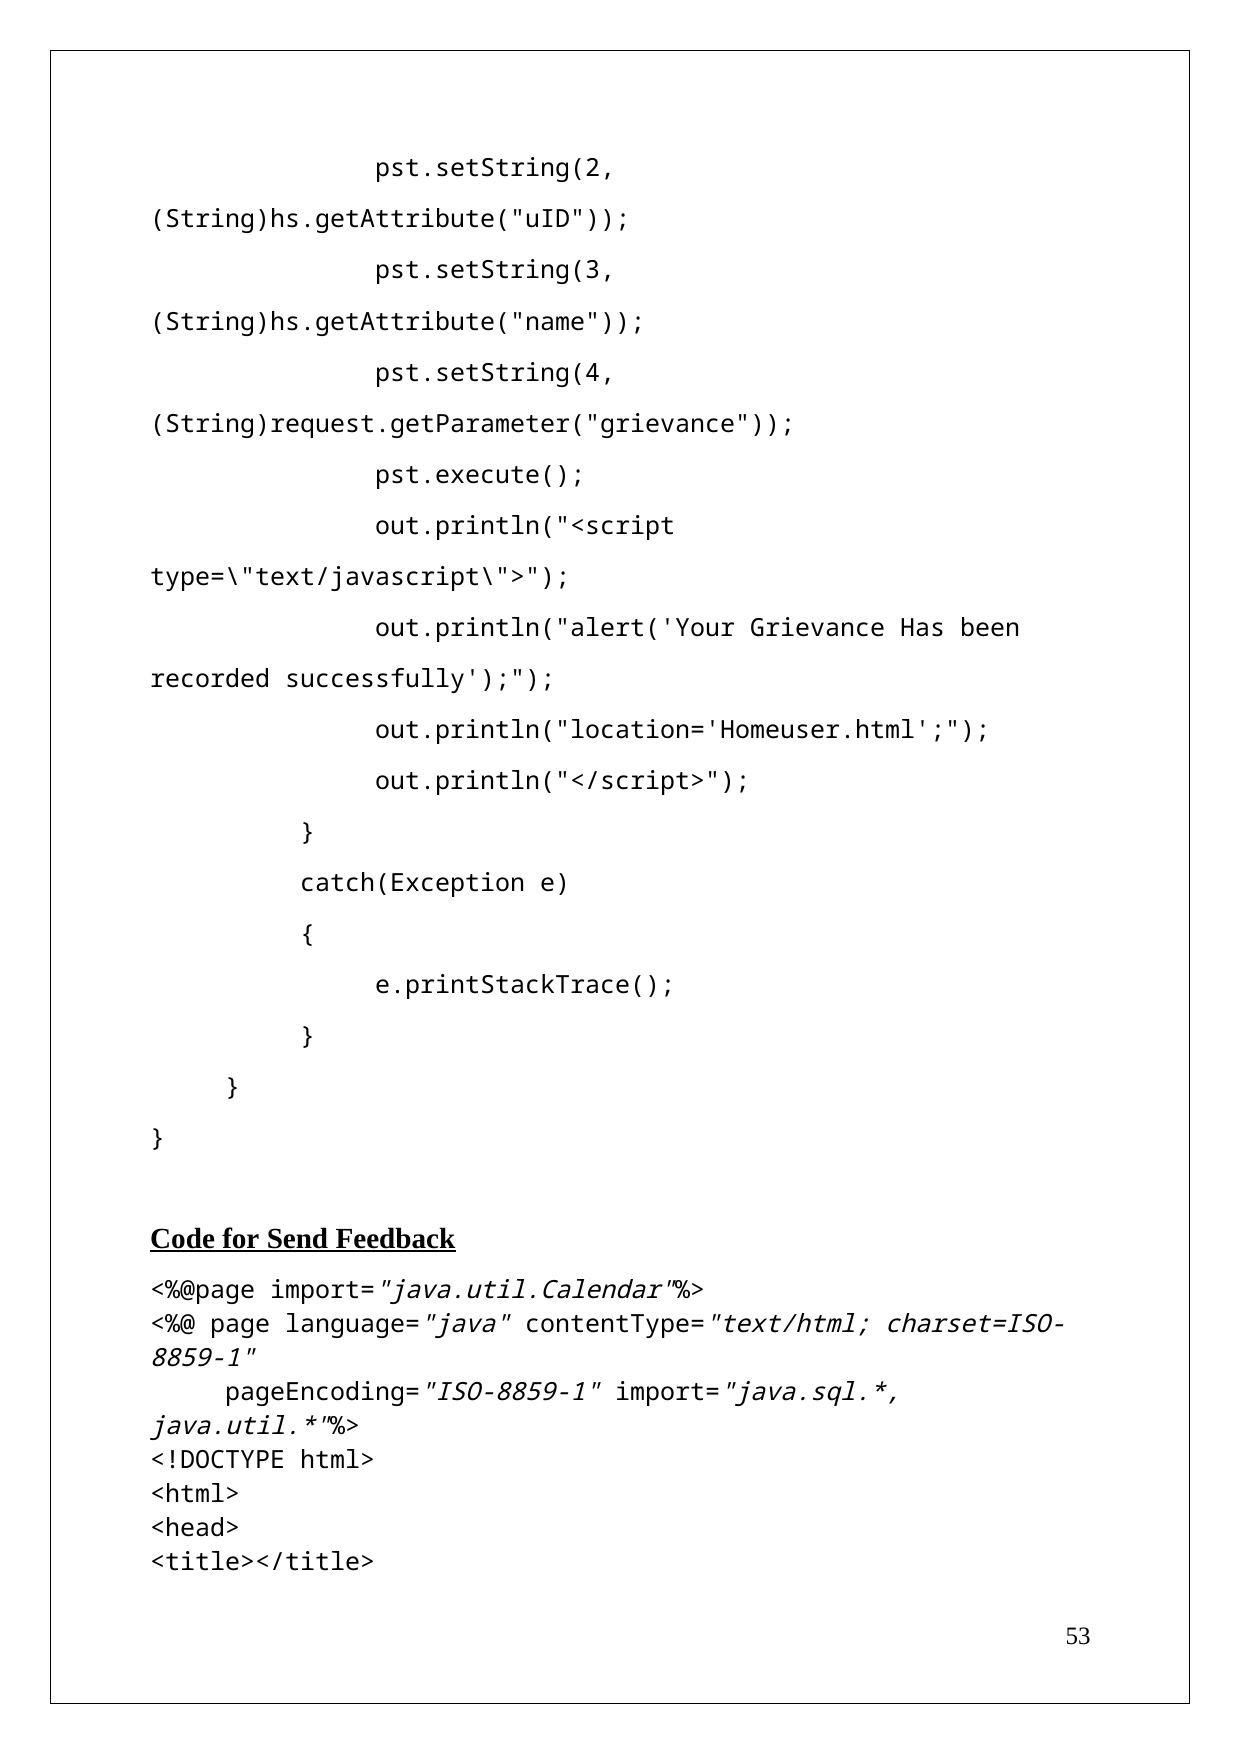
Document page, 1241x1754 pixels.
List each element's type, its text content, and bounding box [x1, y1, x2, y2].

text <%@ page language="java" contentType="text/html; charset=ISO-8859-1" [150, 1306, 1090, 1374]
text out.println("alert('Your Grievance Has been recorded successfully');"); [150, 609, 1090, 694]
text pst.execute(); [150, 456, 1090, 490]
text <title></title> [150, 1544, 1090, 1578]
text e.printStackTrace(); [150, 967, 1090, 1001]
text <!DOCTYPE html> [150, 1442, 1090, 1476]
text pst.setString(4, (String)request.getParameter("grievance")); [150, 354, 1090, 439]
text <%@page import="java.util.Calendar"%> [150, 1271, 1090, 1306]
text out.println("<script type=\"text/javascript\">"); [150, 507, 1090, 592]
text catch(Exception e) [150, 864, 1090, 899]
text } [150, 1120, 1090, 1154]
text } [150, 813, 1090, 848]
text pageEncoding="ISO-8859-1" import="java.sql.*, java.util.*"%> [150, 1374, 1090, 1442]
text } [150, 1018, 1090, 1052]
text out.println("</script>"); [150, 762, 1090, 797]
text pst.setString(3,(String)hs.getAttribute("name")); [150, 252, 1090, 337]
text out.println("location='Homeuser.html';"); [150, 711, 1090, 746]
text { [150, 916, 1090, 950]
text pst.setString(2,(String)hs.getAttribute("uID")); [150, 150, 1090, 235]
text <head> [150, 1510, 1090, 1544]
text } [150, 1069, 1090, 1103]
text Code for Send Feedback [150, 1221, 1090, 1255]
text <html> [150, 1476, 1090, 1510]
